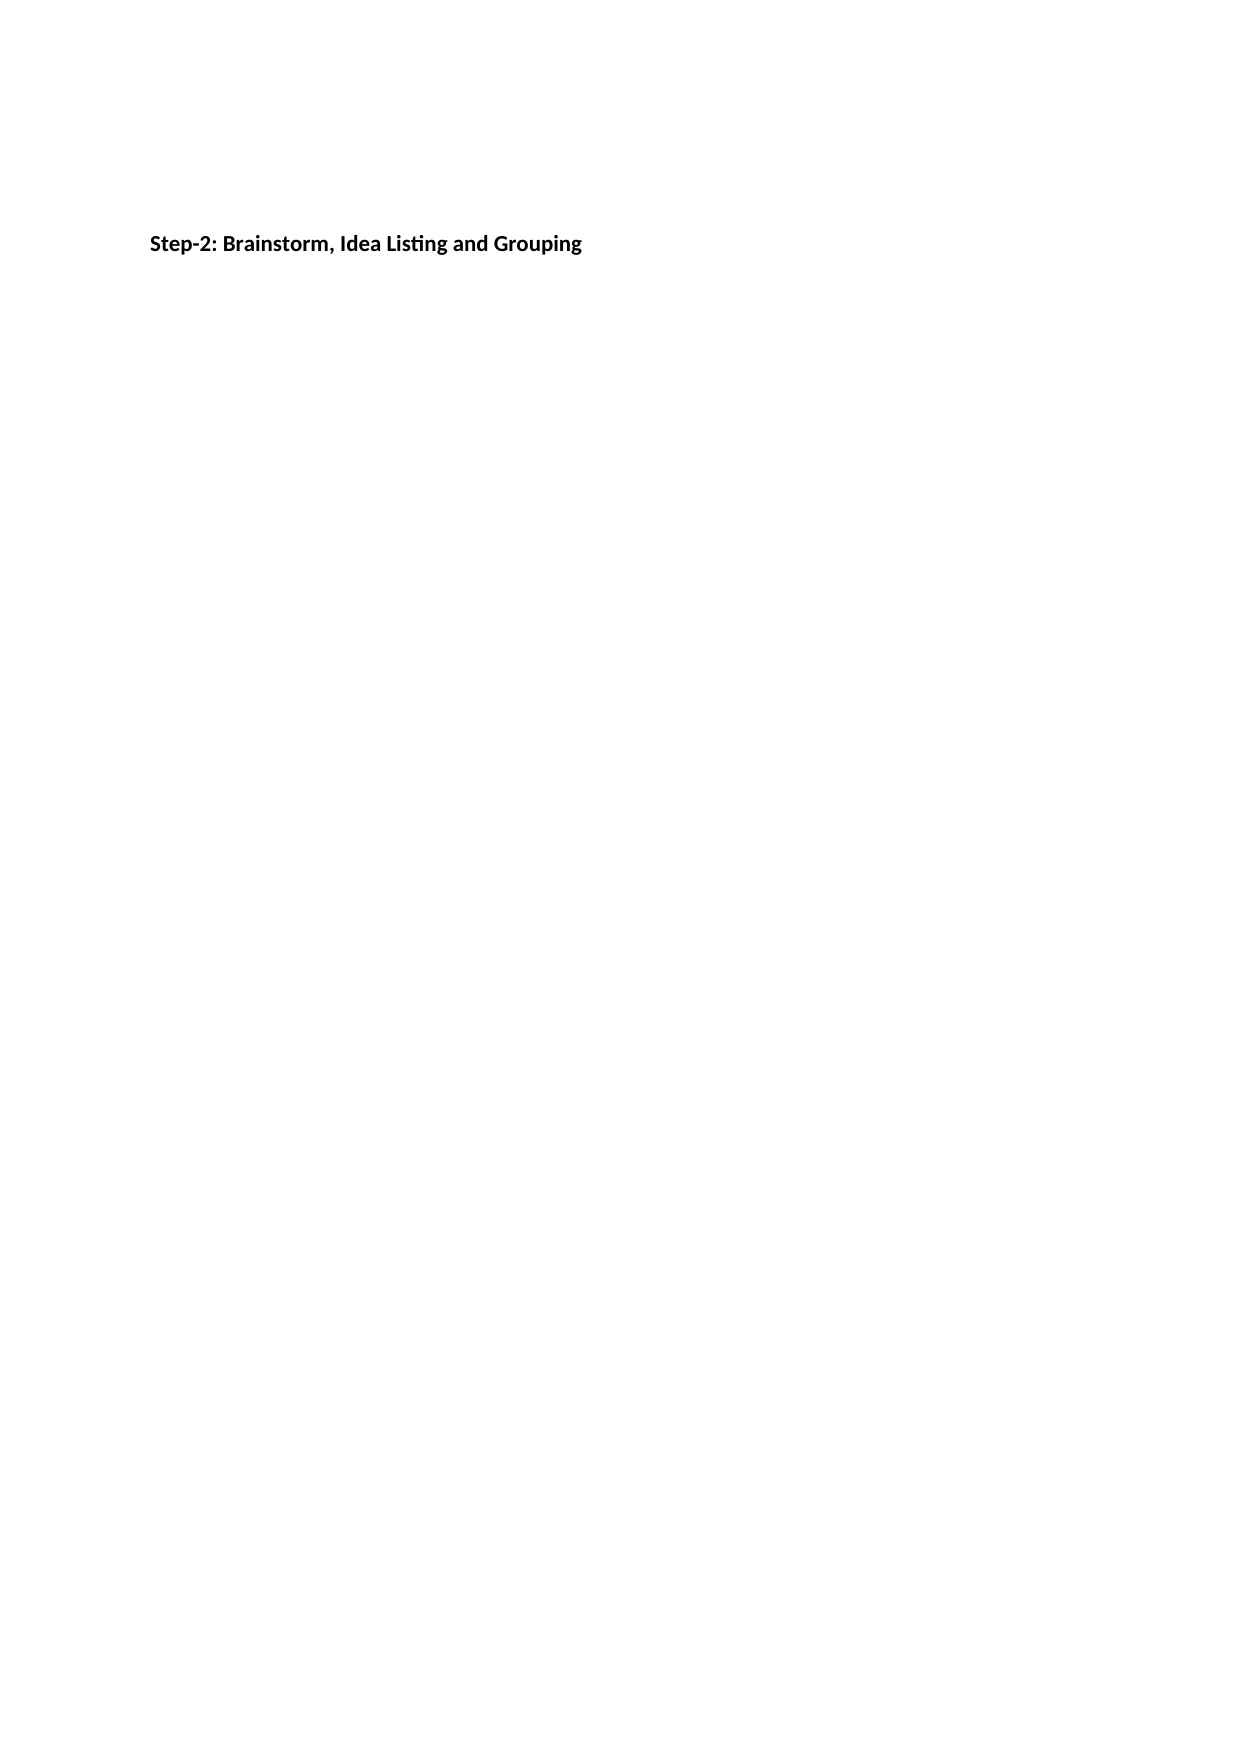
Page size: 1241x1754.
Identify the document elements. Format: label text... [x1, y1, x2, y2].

text Step-2: Brainstorm, Idea Listing and Grouping [150, 229, 1090, 257]
